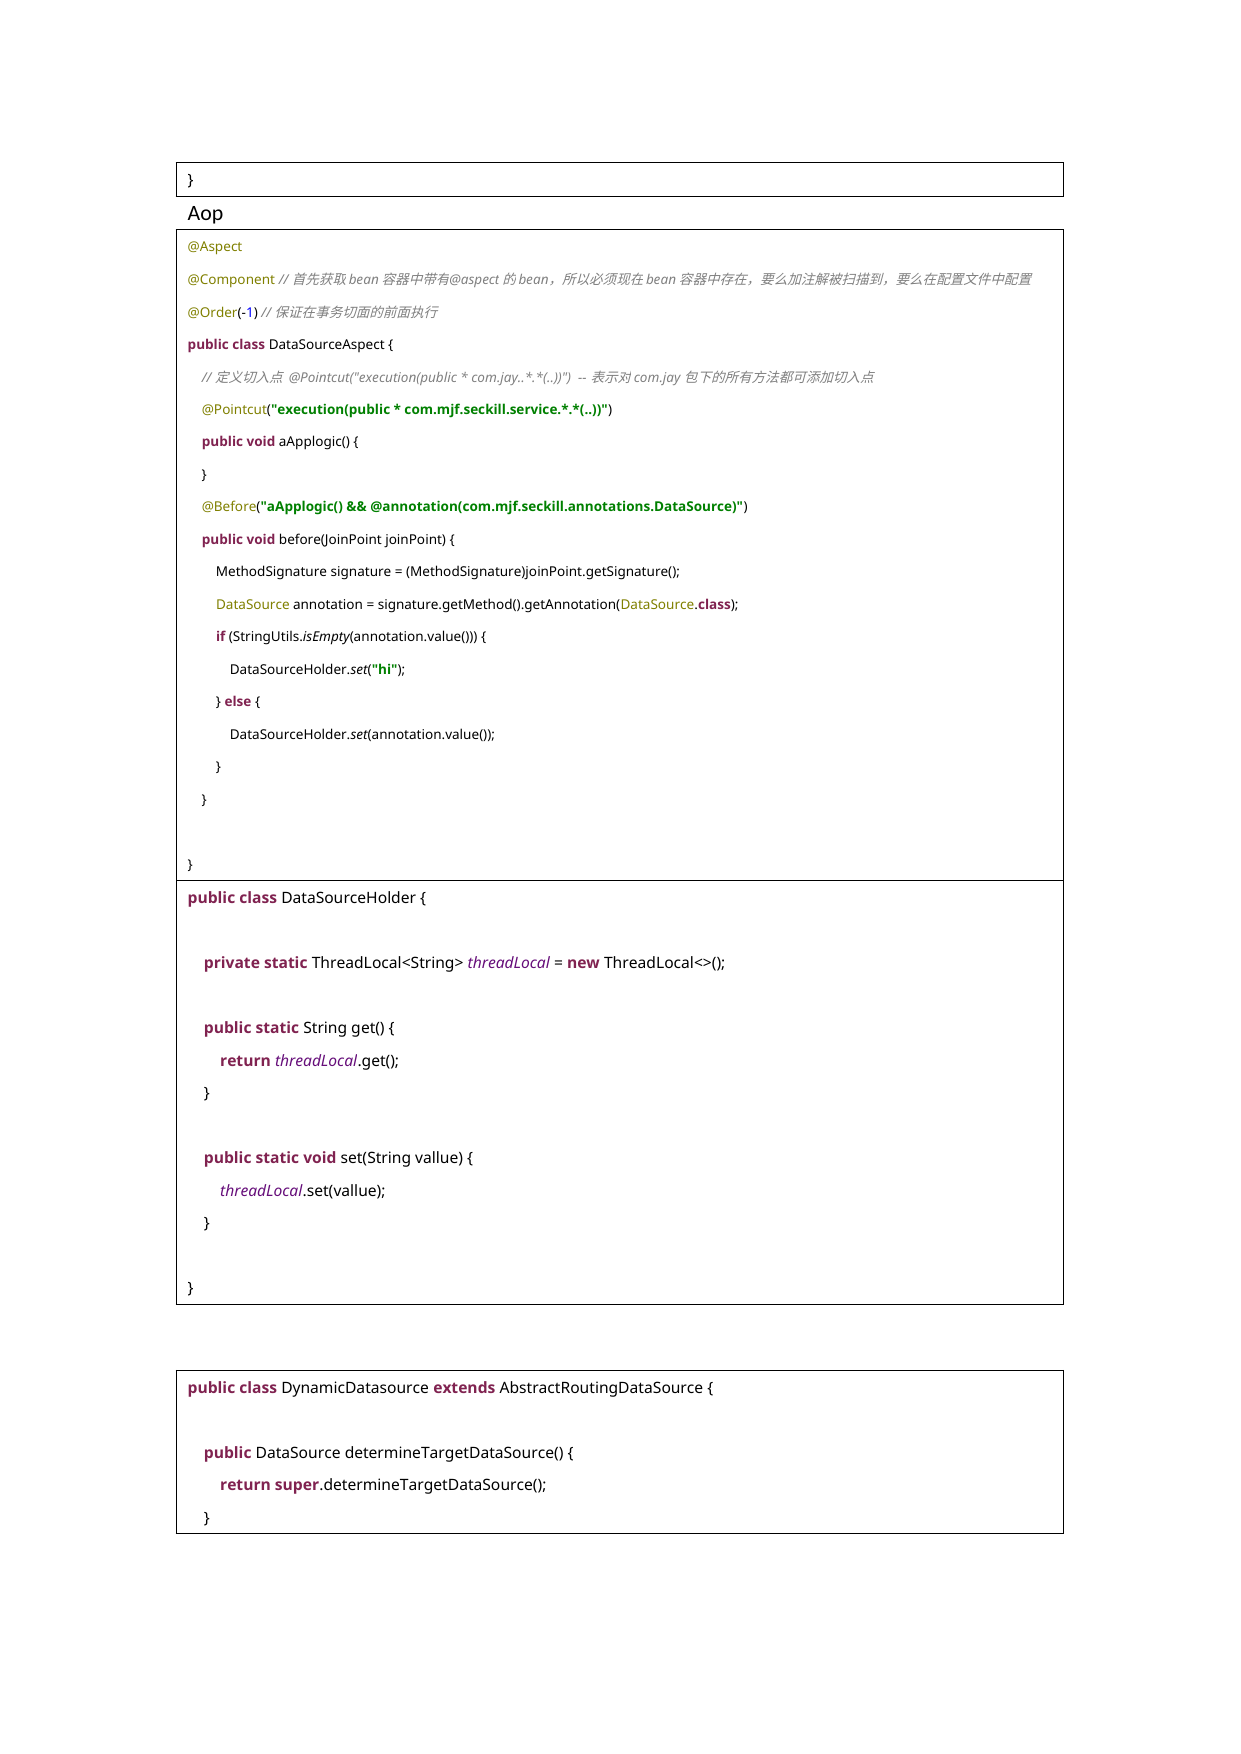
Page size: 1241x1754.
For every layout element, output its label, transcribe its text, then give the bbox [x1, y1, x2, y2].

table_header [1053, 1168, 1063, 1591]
subtitle 使用多数据源 [187, 775, 1053, 840]
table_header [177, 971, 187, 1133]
picture [187, 284, 1049, 724]
subtitle 事务的流程图 [187, 162, 1053, 227]
text 使用orm框架为MybatisPlus [187, 937, 1053, 970]
text Aop [187, 1135, 1053, 1167]
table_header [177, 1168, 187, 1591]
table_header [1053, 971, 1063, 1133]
